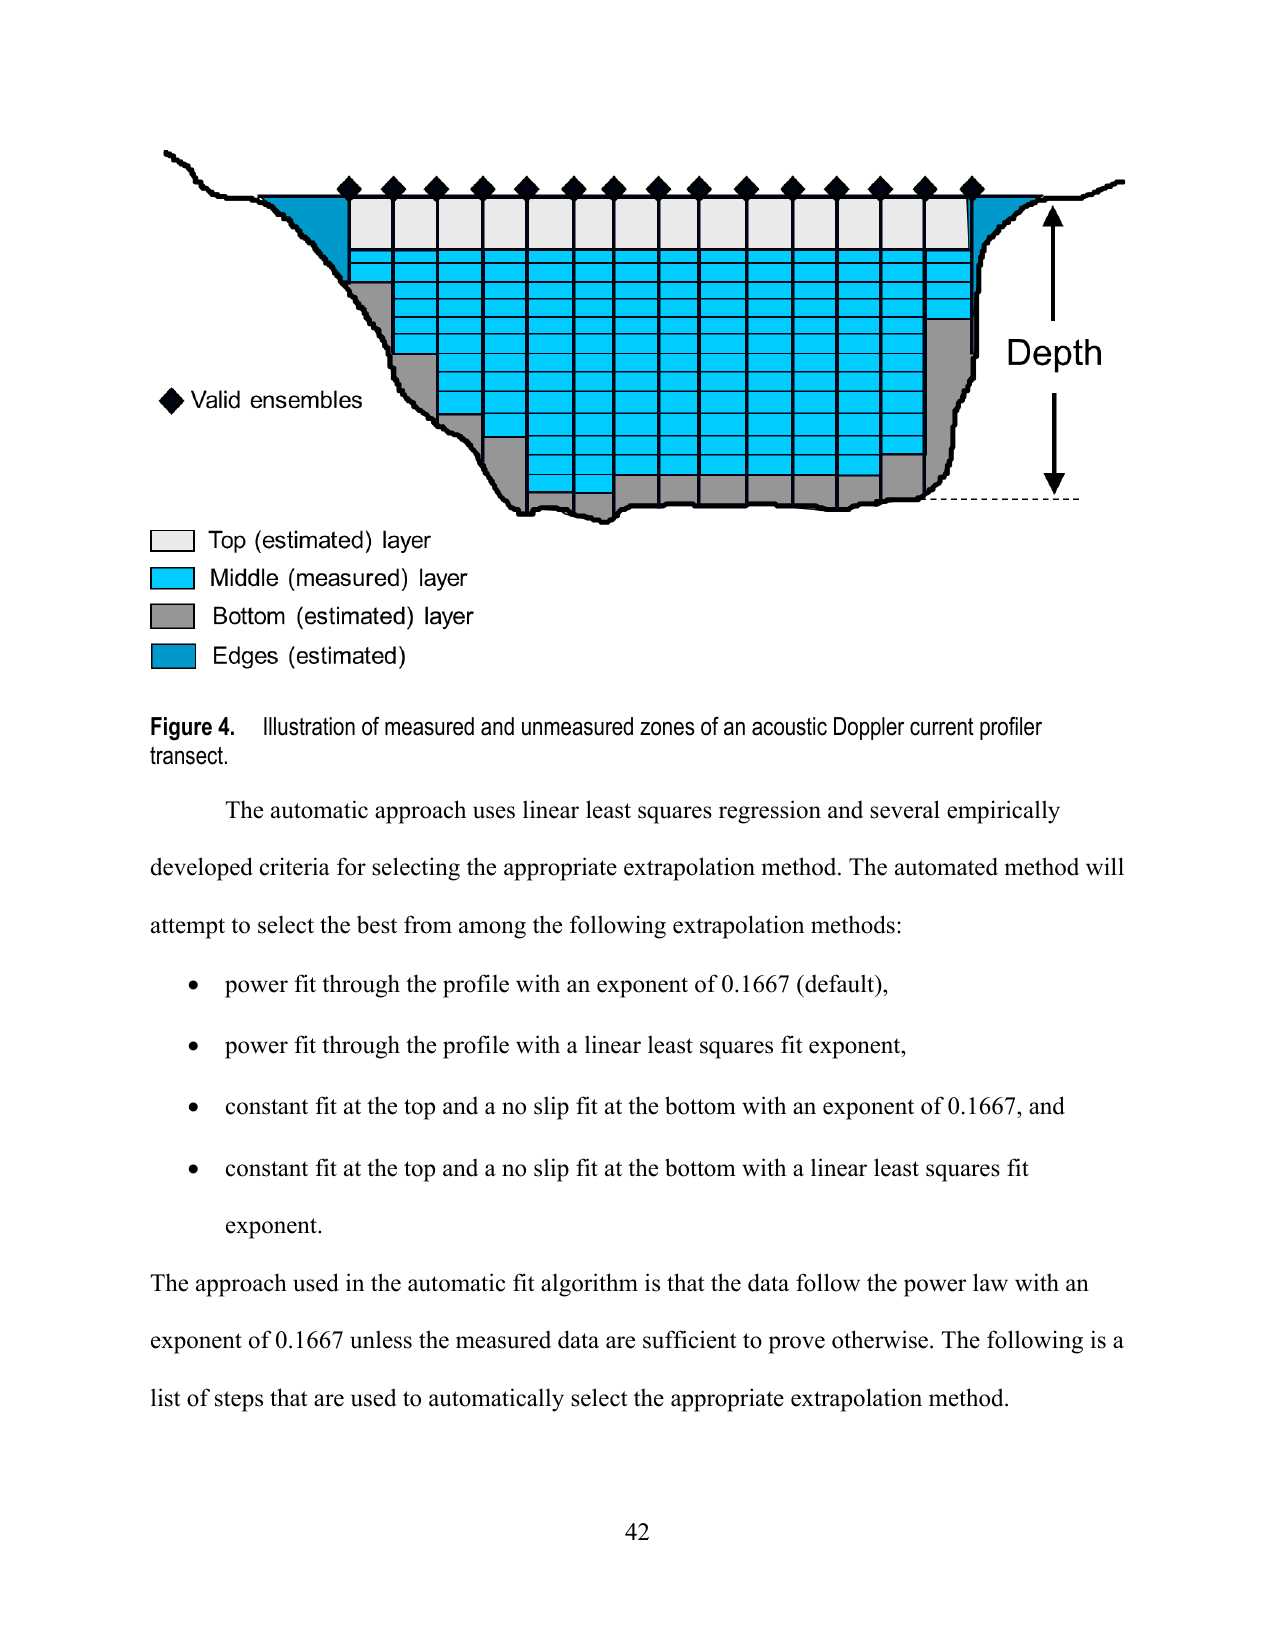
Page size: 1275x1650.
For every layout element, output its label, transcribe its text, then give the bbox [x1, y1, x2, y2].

list constant fit at the top and a no slip fit at the bottom with an exponent of 0.1667, and [187, 1090, 1125, 1120]
text The automatic approach uses linear least squares regression and several empirically developed criteria for selecting the appropriate extrapolation method. The automated method will attempt to select the best from among the following extrapolation methods: [150, 795, 1125, 938]
text Illustration of measured and unmeasured zones of an acoustic Doppler current profiler transect. [150, 712, 1125, 770]
picture [150, 150, 1125, 684]
text The approach used in the automatic fit algorithm is that the data follow the power law with an exponent of 0.1667 unless the measured data are sufficient to prove otherwise. The following is a list of steps that are used to automatically select the appropriate extrapolation method. [150, 1268, 1125, 1412]
list power fit through the profile with a linear least squares fit exponent, [187, 1028, 1125, 1059]
list constant fit at the top and a no slip fit at the bottom with a linear least squares fit exponent. [187, 1151, 1125, 1239]
list power fit through the profile with an exponent of 0.1667 (default), [187, 967, 1125, 998]
